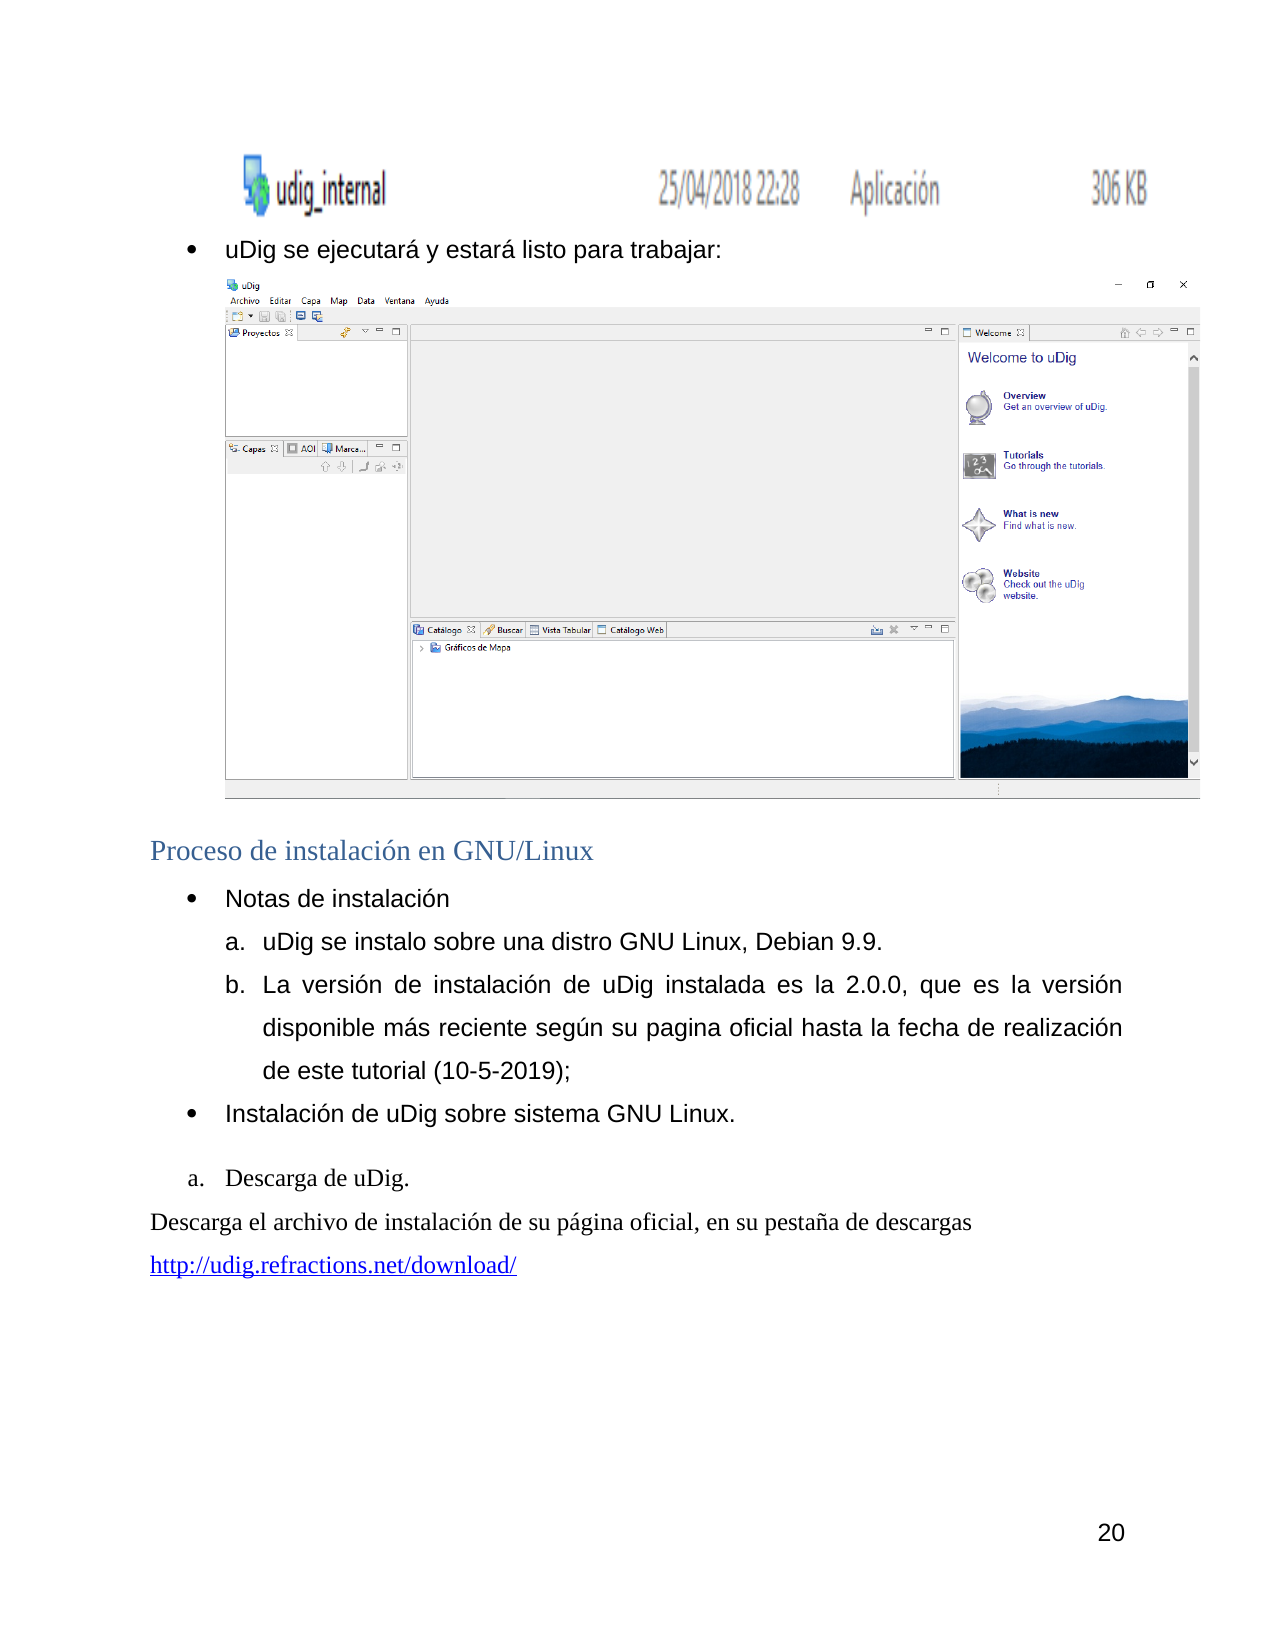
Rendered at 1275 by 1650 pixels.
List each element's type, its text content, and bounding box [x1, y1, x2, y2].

list uDig se instalo sobre una distro GNU Linux, Debian 9.9. [225, 927, 1125, 956]
list Instalación de uDig sobre sistema GNU Linux. [187, 1099, 1125, 1128]
list La versión de instalación de uDig instalada es la 2.0.0, que es la versión disponible más reciente según su pagina oficial hasta la fecha de realización de este tutorial (10-5-2019); [225, 970, 1125, 1085]
list Notas de instalación [187, 884, 1125, 913]
text http://udig.refractions.net/download/ [150, 1250, 1125, 1278]
picture [225, 277, 1200, 799]
text Descarga el archivo de instalación de su página oficial, en su pestaña de descargas [150, 1207, 1125, 1235]
list uDig se ejecutará y estará listo para trabajar: [187, 235, 1125, 263]
picture [225, 150, 1154, 221]
list Descarga de uDig. [187, 1163, 1125, 1192]
subtitle Proceso de instalación en GNU/Linux [150, 833, 1125, 867]
